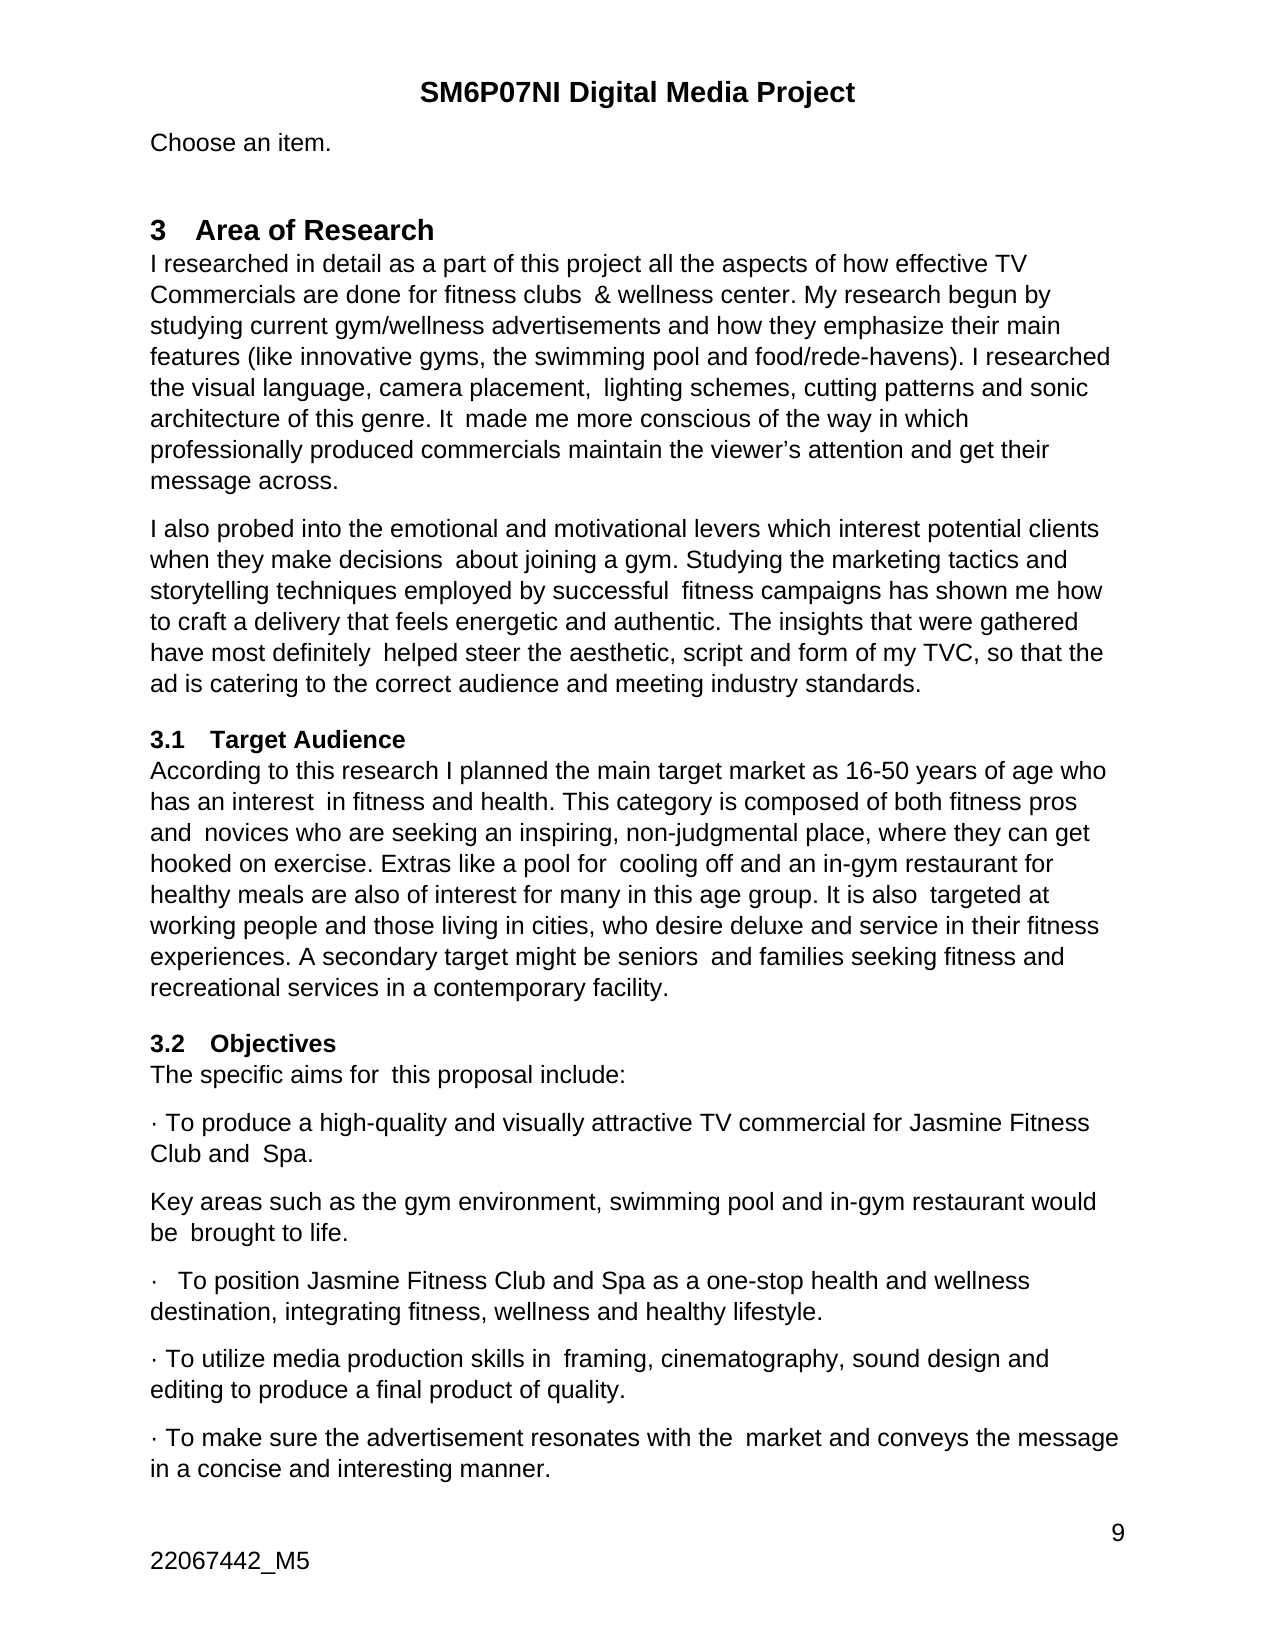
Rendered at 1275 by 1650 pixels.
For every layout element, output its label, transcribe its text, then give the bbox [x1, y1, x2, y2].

text According to this research I planned the main target market as 16-50 years of age who has an interest in fitness and health. This category is composed of both fitness pros and novices who are seeking an inspiring, non-judgmental place, where they can get hooked on exercise. Extras like a pool for cooling off and an in-gym restaurant for healthy meals are also of interest for many in this age group. It is also targeted at working people and those living in cities, who desire deluxe and service in their fitness experiences. A secondary target might be seniors and families seeking fitness and recreational services in a contemporary facility. [150, 756, 1125, 1002]
text · To produce a high-quality and visually attractive TV commercial for Jasmine Fitness Club and Spa. [150, 1108, 1125, 1168]
text · To utilize media production skills in framing, cinematography, sound design and editing to produce a final product of quality. [150, 1344, 1125, 1404]
text The specific aims for this proposal include: [150, 1060, 1125, 1089]
subtitle Target Audience [150, 725, 1125, 754]
subtitle Objectives [150, 1029, 1125, 1058]
text · To position Jasmine Fitness Club and Spa as a one-stop health and wellness destination, integrating fitness, wellness and healthy lifestyle. [150, 1266, 1125, 1325]
text I researched in detail as a part of this project all the aspects of how effective TV Commercials are done for fitness clubs & wellness center. My research begun by studying current gym/wellness advertisements and how they emphasize their main features (like innovative gyms, the swimming pool and food/rede-havens). I researched the visual language, camera placement, lighting schemes, cutting patterns and sonic architecture of this genre. It made me more conscious of the way in which professionally produced commercials maintain the viewer’s attention and get their message across. [150, 249, 1125, 495]
subtitle Area of Research [150, 213, 1125, 246]
text Key areas such as the gym environment, swimming pool and in-gym restaurant would be brought to life. [150, 1187, 1125, 1247]
text · To make sure the advertisement resonates with the market and conveys the message in a concise and interesting manner. [150, 1423, 1125, 1483]
text I also probed into the emotional and motivational levers which interest potential clients when they make decisions about joining a gym. Studying the marketing tactics and storytelling techniques employed by successful fitness campaigns has shown me how to craft a delivery that feels energetic and authentic. The insights that were gathered have most definitely helped steer the aesthetic, script and form of my TVC, so that the ad is catering to the correct audience and meeting industry standards. [150, 514, 1125, 698]
